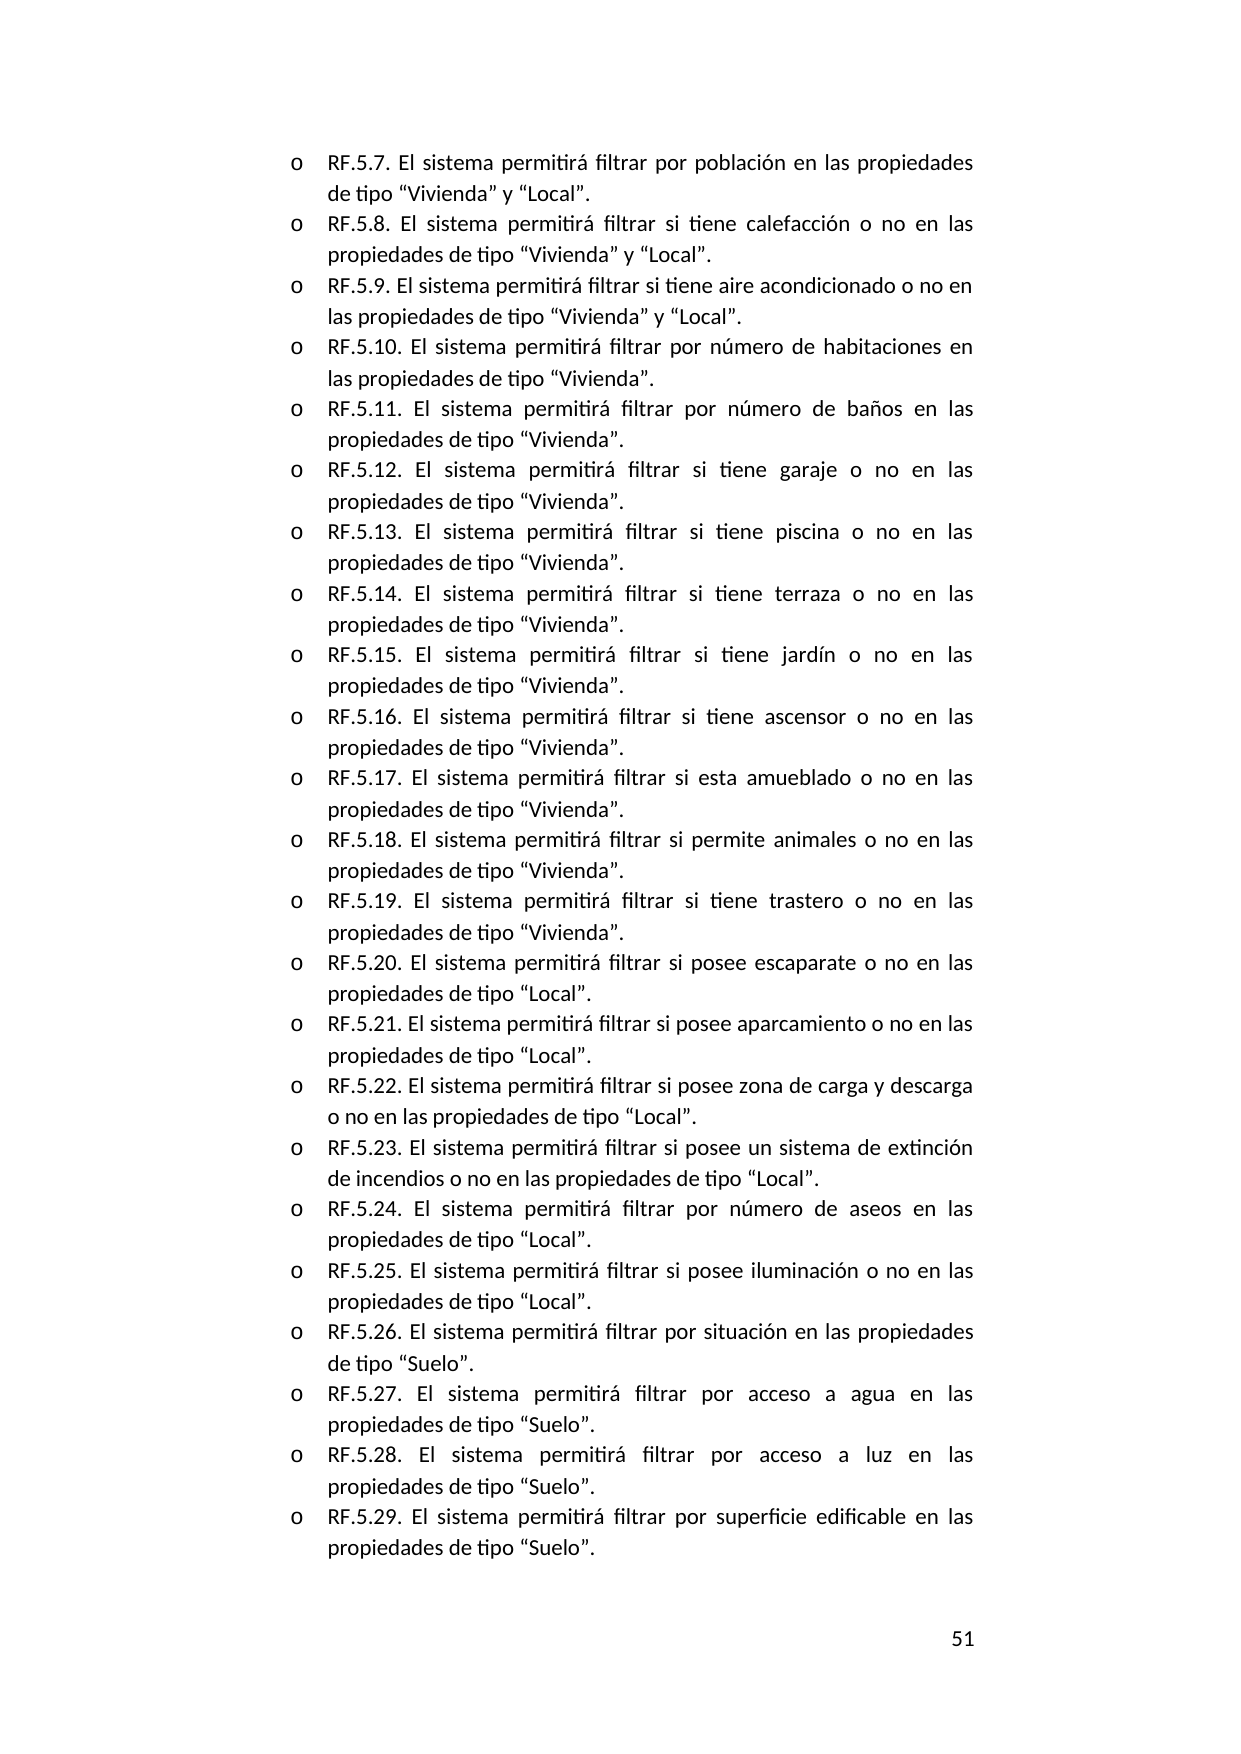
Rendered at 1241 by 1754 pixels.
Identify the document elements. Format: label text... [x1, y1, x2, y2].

list RF.5.15. El sistema permitirá filtrar si tiene jardín o no en las propiedades de tipo “Vivienda”. [290, 640, 974, 699]
list RF.5.9. El sistema permitirá filtrar si tiene aire acondicionado o no en las propiedades de tipo “Vivienda” y “Local”. [290, 271, 974, 330]
list RF.5.13. El sistema permitirá filtrar si tiene piscina o no en las propiedades de tipo “Vivienda”. [290, 517, 974, 576]
list RF.5.8. El sistema permitirá filtrar si tiene calefacción o no en las propiedades de tipo “Vivienda” y “Local”. [290, 209, 974, 269]
list RF.5.7. El sistema permitirá filtrar por población en las propiedades de tipo “Vivienda” y “Local”. [290, 148, 974, 207]
list RF.5.18. El sistema permitirá filtrar si permite animales o no en las propiedades de tipo “Vivienda”. [290, 825, 974, 884]
list RF.5.27. El sistema permitirá filtrar por acceso a agua en las propiedades de tipo “Suelo”. [290, 1379, 974, 1438]
list RF.5.11. El sistema permitirá filtrar por número de baños en las propiedades de tipo “Vivienda”. [290, 394, 974, 453]
list RF.5.26. El sistema permitirá filtrar por situación en las propiedades de tipo “Suelo”. [290, 1317, 974, 1377]
list RF.5.17. El sistema permitirá filtrar si esta amueblado o no en las propiedades de tipo “Vivienda”. [290, 763, 974, 823]
list RF.5.29. El sistema permitirá filtrar por superficie edificable en las propiedades de tipo “Suelo”. [290, 1502, 974, 1561]
list RF.5.28. El sistema permitirá filtrar por acceso a luz en las propiedades de tipo “Suelo”. [290, 1441, 974, 1500]
list RF.5.12. El sistema permitirá filtrar si tiene garaje o no en las propiedades de tipo “Vivienda”. [290, 456, 974, 515]
list RF.5.22. El sistema permitirá filtrar si posee zona de carga y descarga o no en las propiedades de tipo “Local”. [290, 1071, 974, 1131]
list RF.5.24. El sistema permitirá filtrar por número de aseos en las propiedades de tipo “Local”. [290, 1194, 974, 1254]
list RF.5.19. El sistema permitirá filtrar si tiene trastero o no en las propiedades de tipo “Vivienda”. [290, 886, 974, 946]
list RF.5.25. El sistema permitirá filtrar si posee iluminación o no en las propiedades de tipo “Local”. [290, 1256, 974, 1315]
list RF.5.23. El sistema permitirá filtrar si posee un sistema de extinción de incendios o no en las propiedades de tipo “Local”. [290, 1133, 974, 1192]
list RF.5.16. El sistema permitirá filtrar si tiene ascensor o no en las propiedades de tipo “Vivienda”. [290, 702, 974, 761]
list RF.5.10. El sistema permitirá filtrar por número de habitaciones en las propiedades de tipo “Vivienda”. [290, 332, 974, 392]
list RF.5.14. El sistema permitirá filtrar si tiene terraza o no en las propiedades de tipo “Vivienda”. [290, 579, 974, 638]
list RF.5.20. El sistema permitirá filtrar si posee escaparate o no en las propiedades de tipo “Local”. [290, 948, 974, 1007]
list RF.5.21. El sistema permitirá filtrar si posee aparcamiento o no en las propiedades de tipo “Local”. [290, 1009, 974, 1069]
